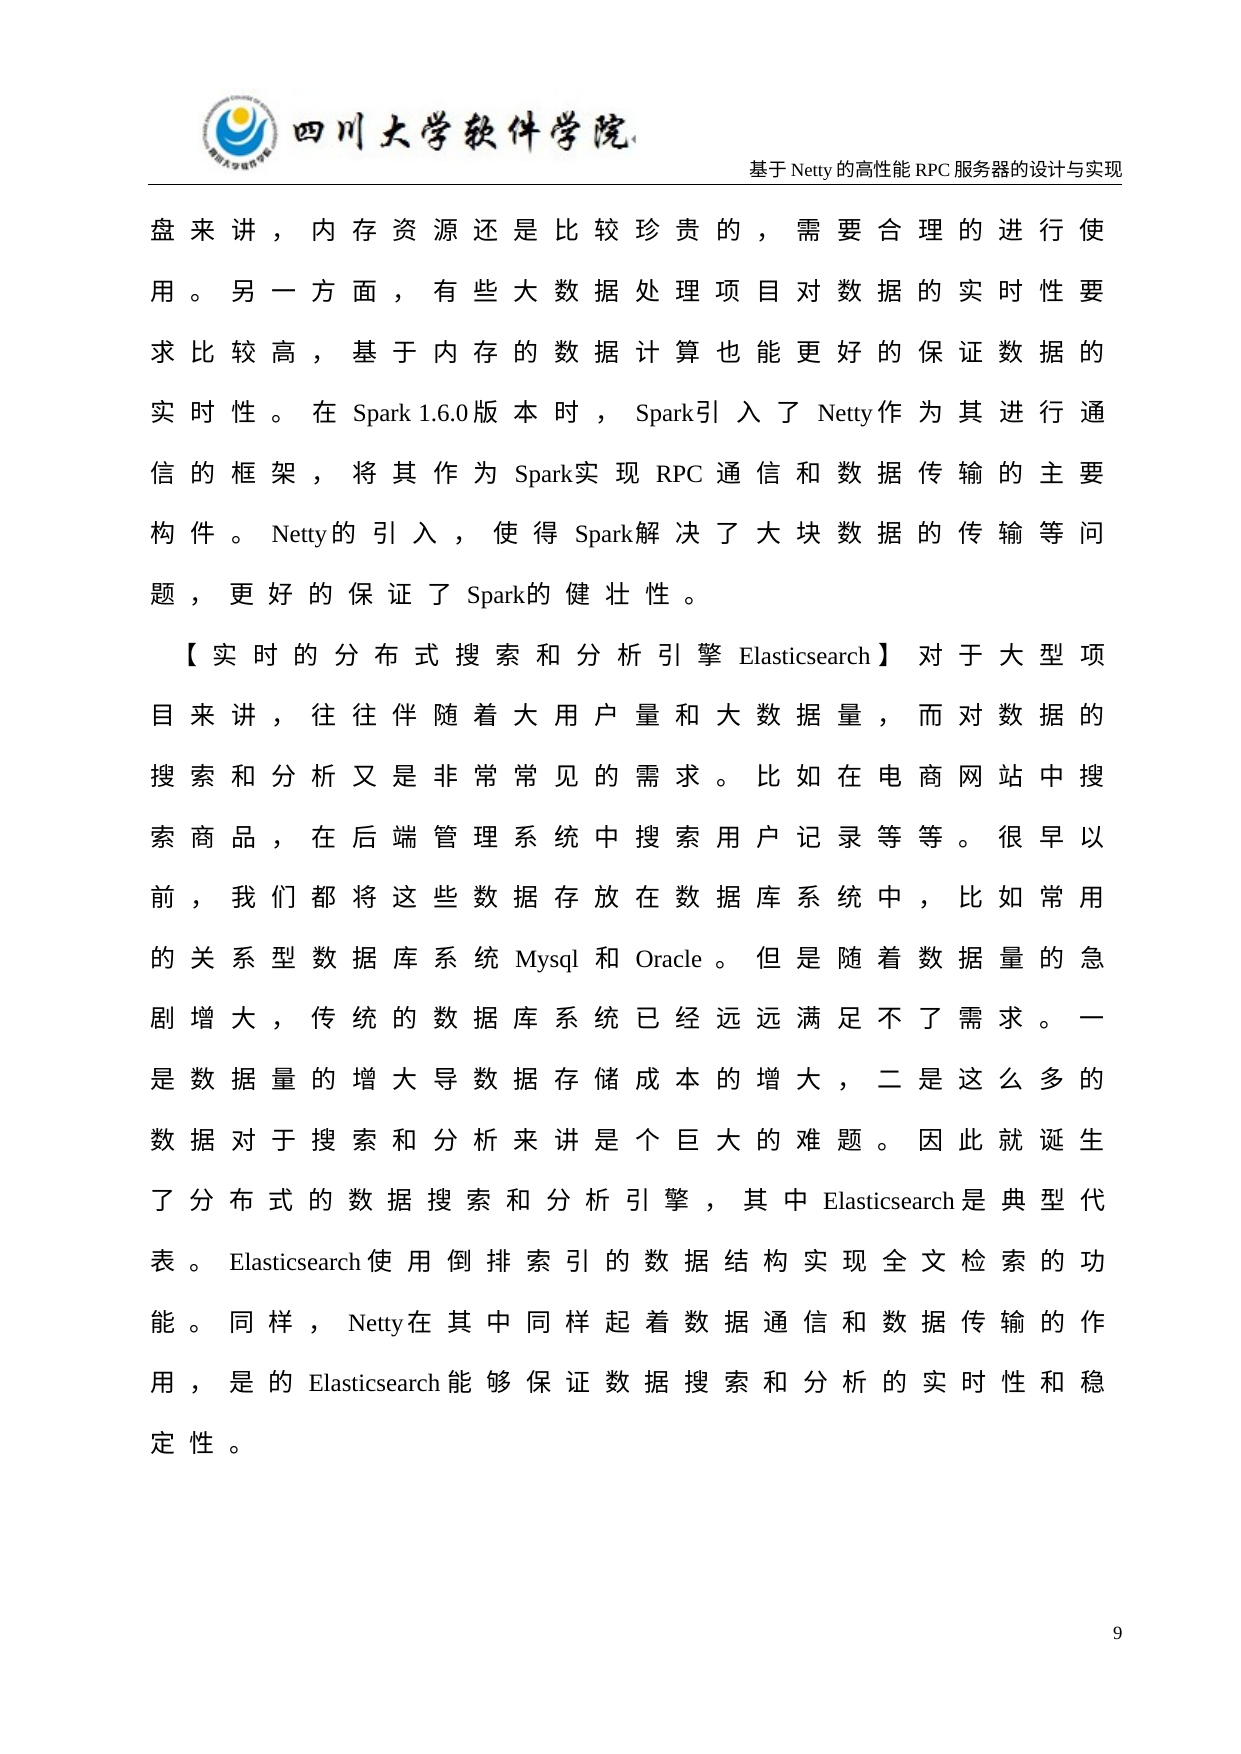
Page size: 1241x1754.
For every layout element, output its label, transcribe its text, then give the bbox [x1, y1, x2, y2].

picture [197, 88, 639, 177]
text 【实时的分布式搜索和分析引擎Elasticsearch】对于大型项目来讲，往往伴随着大用户量和大数据量，而对数据的搜索和分析又是非常常见的需求。比如在电商网站中搜索商品，在后端管理系统中搜索用户记录等等。很早以前，我们都将这些数据存放在数据库系统中，比如常用的关系型数据库系统Mysql和Oracle。但是随着数据量的急剧增大，传统的数据库系统已经远远满足不了需求。一是数据量的增大导数据存储成本的增大，二是这么多的数据对于搜索和分析来讲是个巨大的难题。因此就诞生了分布式的数据搜索和分析引擎，其中Elasticsearch是典型代表。Elasticsearch使用倒排索引的数据结构实现全文检索的功能。同样，Netty在其中同样起着数据通信和数据传输的作用，是的Elasticsearch能够保证数据搜索和分析的实时性和稳定性。 [150, 623, 1120, 1472]
